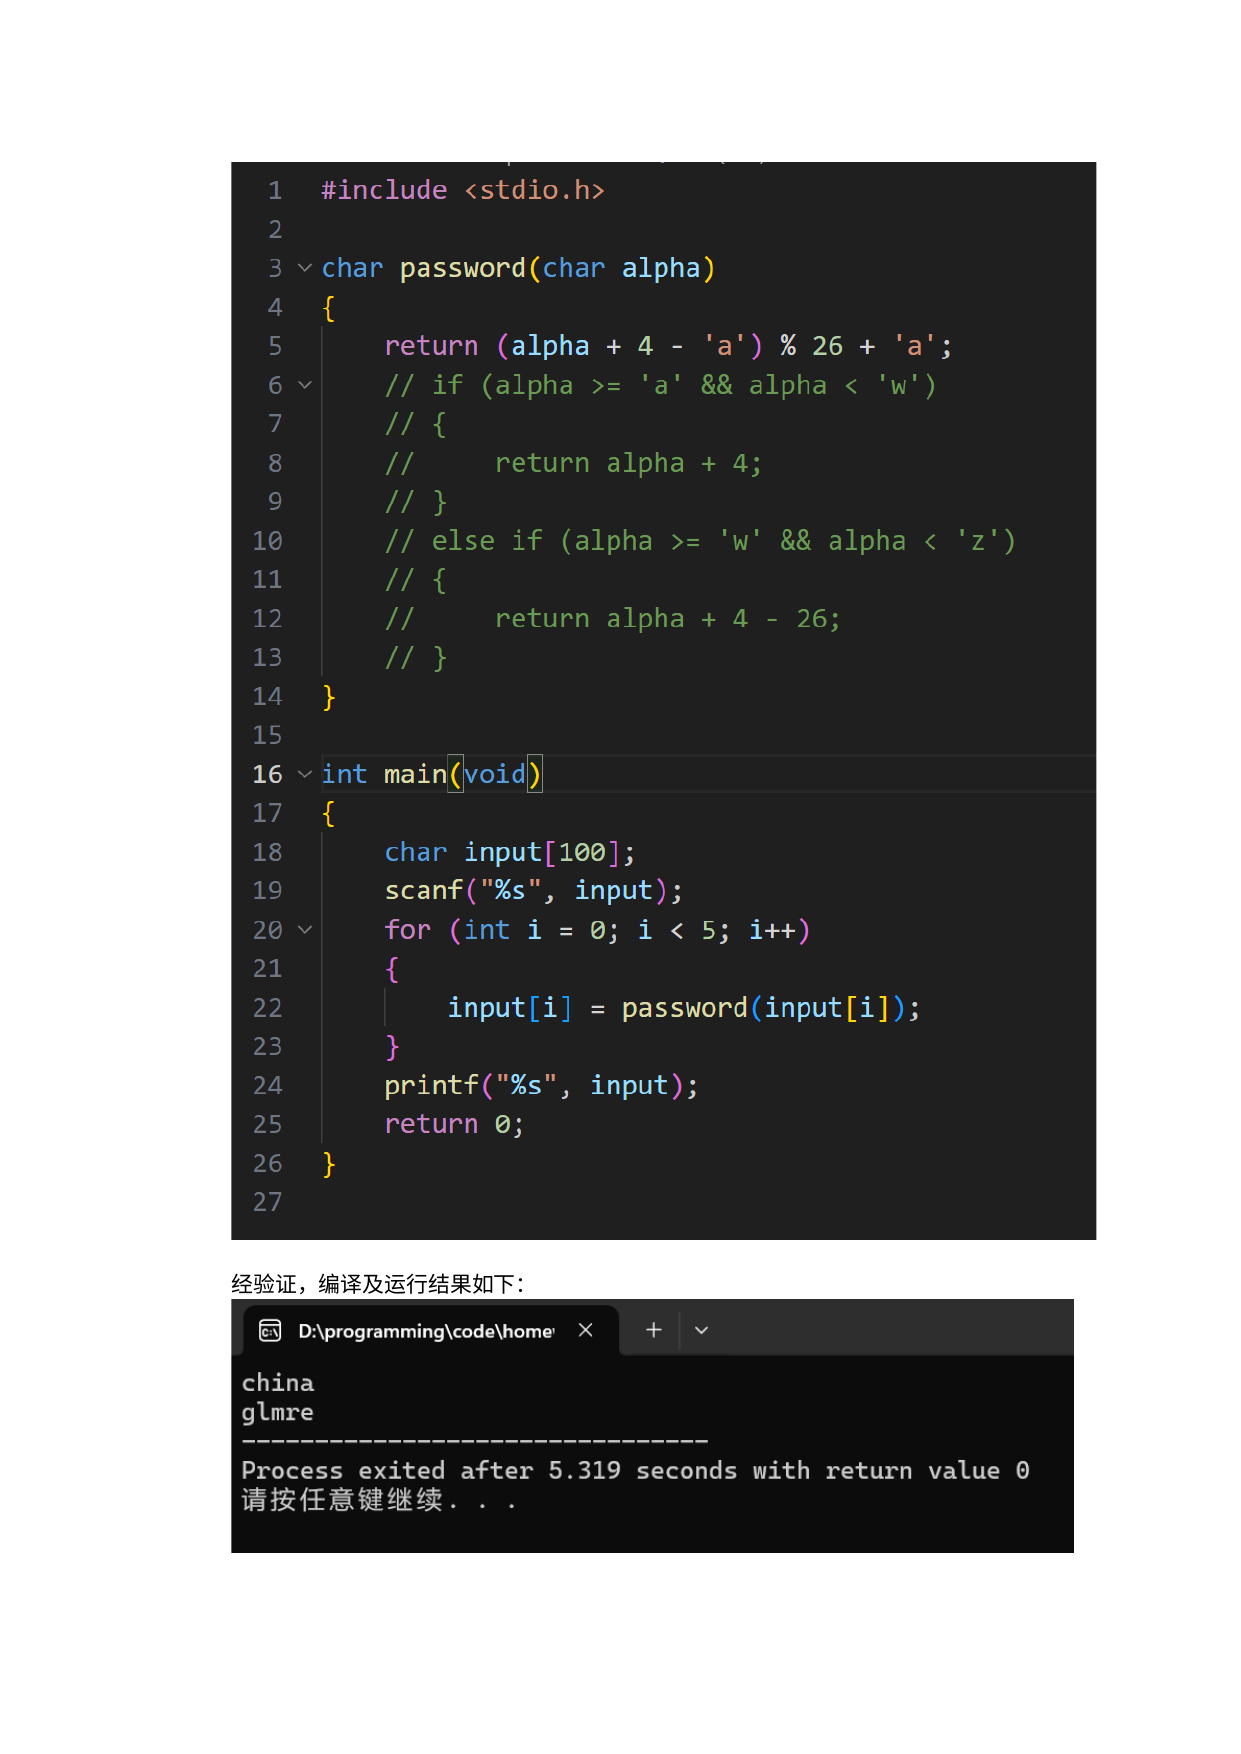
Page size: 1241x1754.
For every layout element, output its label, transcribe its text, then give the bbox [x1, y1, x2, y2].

text 经验证，编译及运行结果如下： [187, 1267, 1053, 1299]
picture [231, 162, 1097, 1240]
picture [231, 1299, 1074, 1553]
